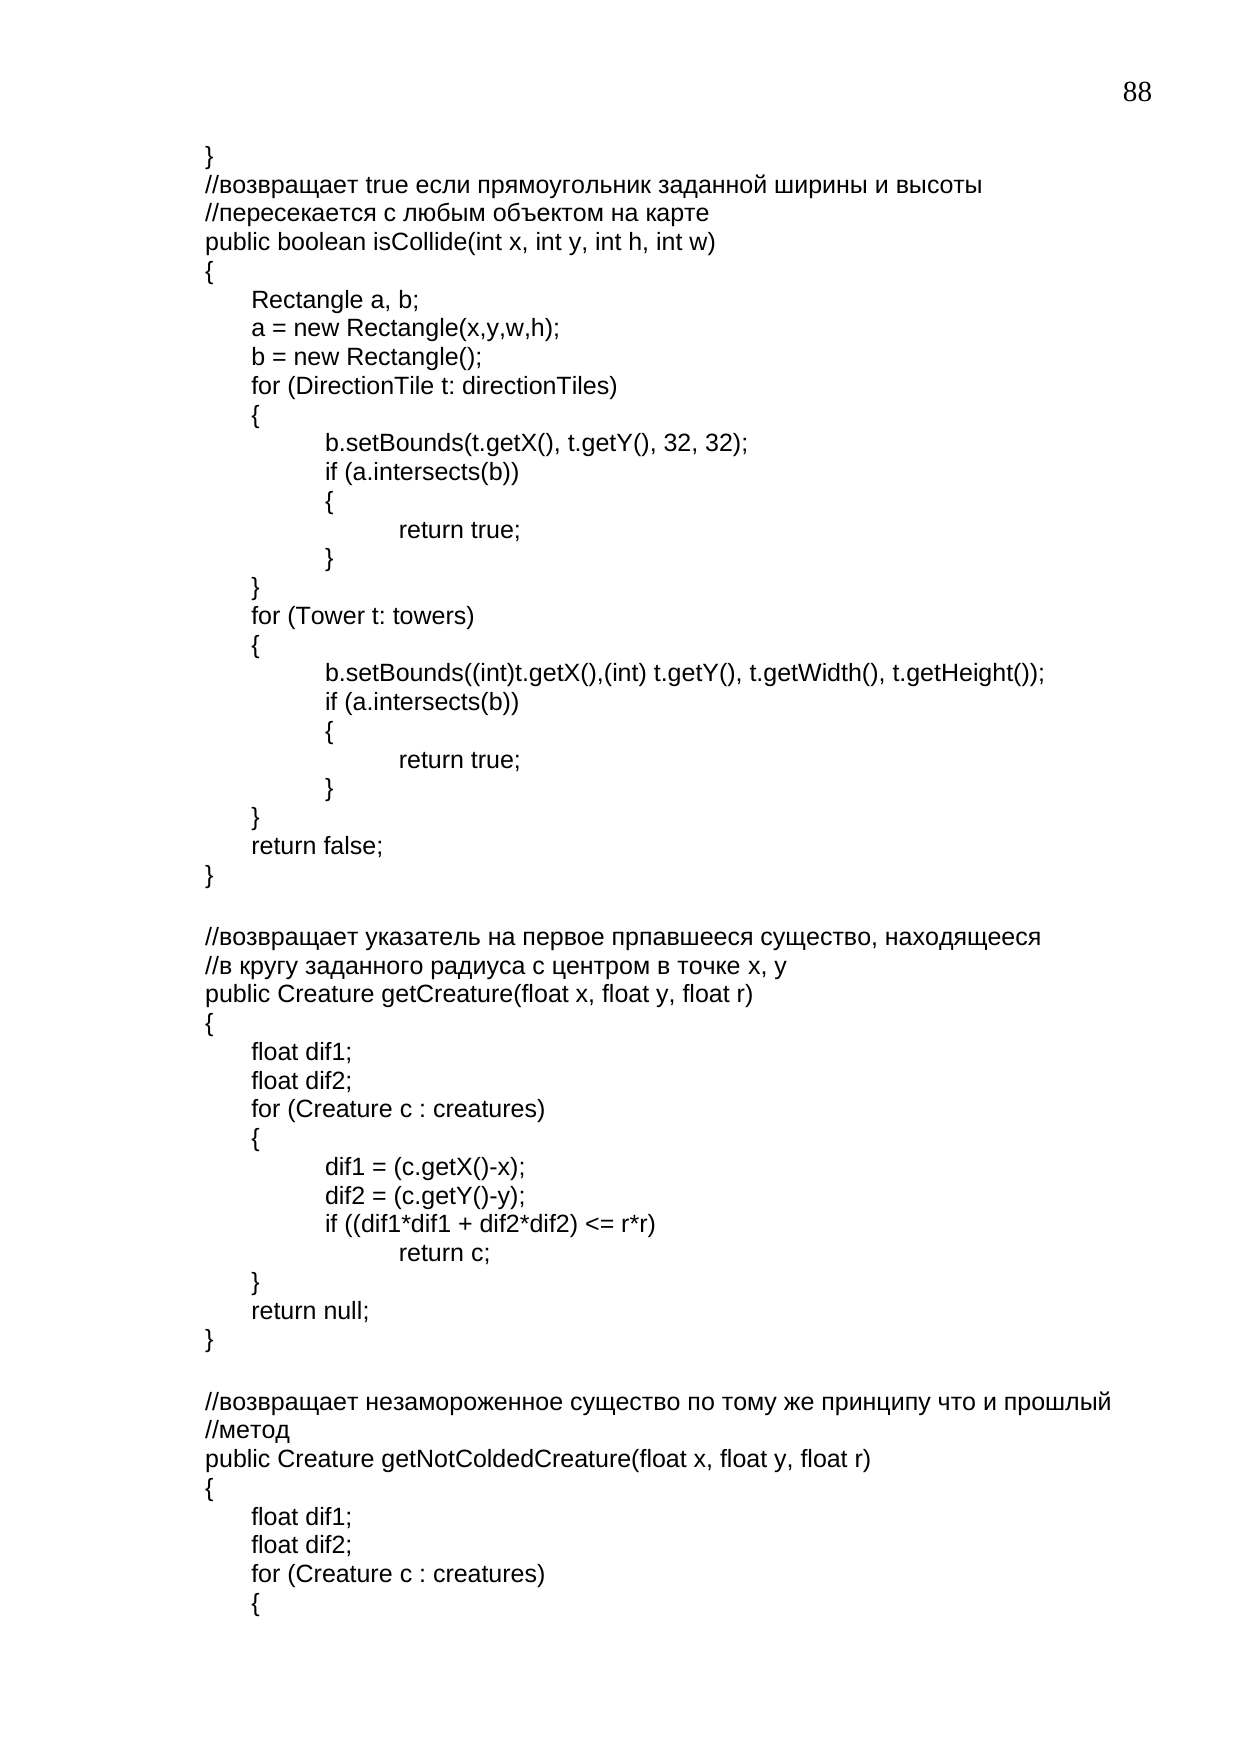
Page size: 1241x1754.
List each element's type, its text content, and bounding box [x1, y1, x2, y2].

text dif2 = (c.getY()-y); [177, 1181, 1152, 1209]
text { [177, 629, 1152, 658]
text for (Creature c : creatures) [177, 1094, 1152, 1123]
text for (Creature c : creatures) [177, 1559, 1152, 1588]
text for (Tower t: towers) [177, 601, 1152, 629]
text float dif1; [177, 1037, 1152, 1066]
text //возвращает незамороженное существо по тому же принципу что и прошлый [177, 1387, 1152, 1415]
text return true; [177, 514, 1152, 543]
text } [177, 1324, 1152, 1353]
text if (a.intersects(b)) [177, 687, 1152, 716]
text for (DirectionTile t: directionTiles) [177, 371, 1152, 399]
text return true; [177, 744, 1152, 773]
text } [177, 802, 1152, 831]
text return c; [177, 1238, 1152, 1267]
text { [177, 486, 1152, 514]
text } [177, 543, 1152, 572]
text { [177, 1473, 1152, 1502]
text b.setBounds(t.getX(), t.getY(), 32, 32); [177, 428, 1152, 457]
text if (a.intersects(b)) [177, 457, 1152, 486]
text if ((dif1*dif1 + dif2*dif2) <= r*r) [177, 1209, 1152, 1238]
text b.setBounds((int)t.getX(),(int) t.getY(), t.getWidth(), t.getHeight()); [177, 658, 1152, 687]
text //метод [177, 1415, 1152, 1444]
text public boolean isCollide(int x, int y, int h, int w) [177, 227, 1152, 256]
text Rectangle a, b; [177, 284, 1152, 313]
text { [177, 1123, 1152, 1152]
text } [177, 1267, 1152, 1296]
text public Creature getCreature(float x, float y, float r) [177, 979, 1152, 1008]
text //пересекается с любым объектом на карте [177, 198, 1152, 227]
text float dif1; [177, 1502, 1152, 1530]
text return null; [177, 1296, 1152, 1324]
text } [177, 859, 1152, 888]
text return false; [177, 831, 1152, 859]
text { [177, 256, 1152, 284]
text float dif2; [177, 1066, 1152, 1094]
text float dif2; [177, 1530, 1152, 1559]
text //возвращает true если прямоугольник заданной ширины и высоты [177, 169, 1152, 198]
text { [177, 399, 1152, 428]
text } [177, 572, 1152, 601]
text } [177, 141, 1152, 169]
text { [177, 716, 1152, 744]
text } [177, 773, 1152, 802]
text public Creature getNotColdedCreature(float x, float y, float r) [177, 1444, 1152, 1473]
text //в кругу заданного радиуса с центром в точке x, y [177, 951, 1152, 979]
text b = new Rectangle(); [177, 342, 1152, 371]
text dif1 = (c.getX()-x); [177, 1152, 1152, 1181]
text { [177, 1008, 1152, 1037]
text { [177, 1588, 1152, 1617]
text //возвращает указатель на первое прпавшееся существо, находящееся [177, 922, 1152, 951]
text a = new Rectangle(x,y,w,h); [177, 313, 1152, 342]
